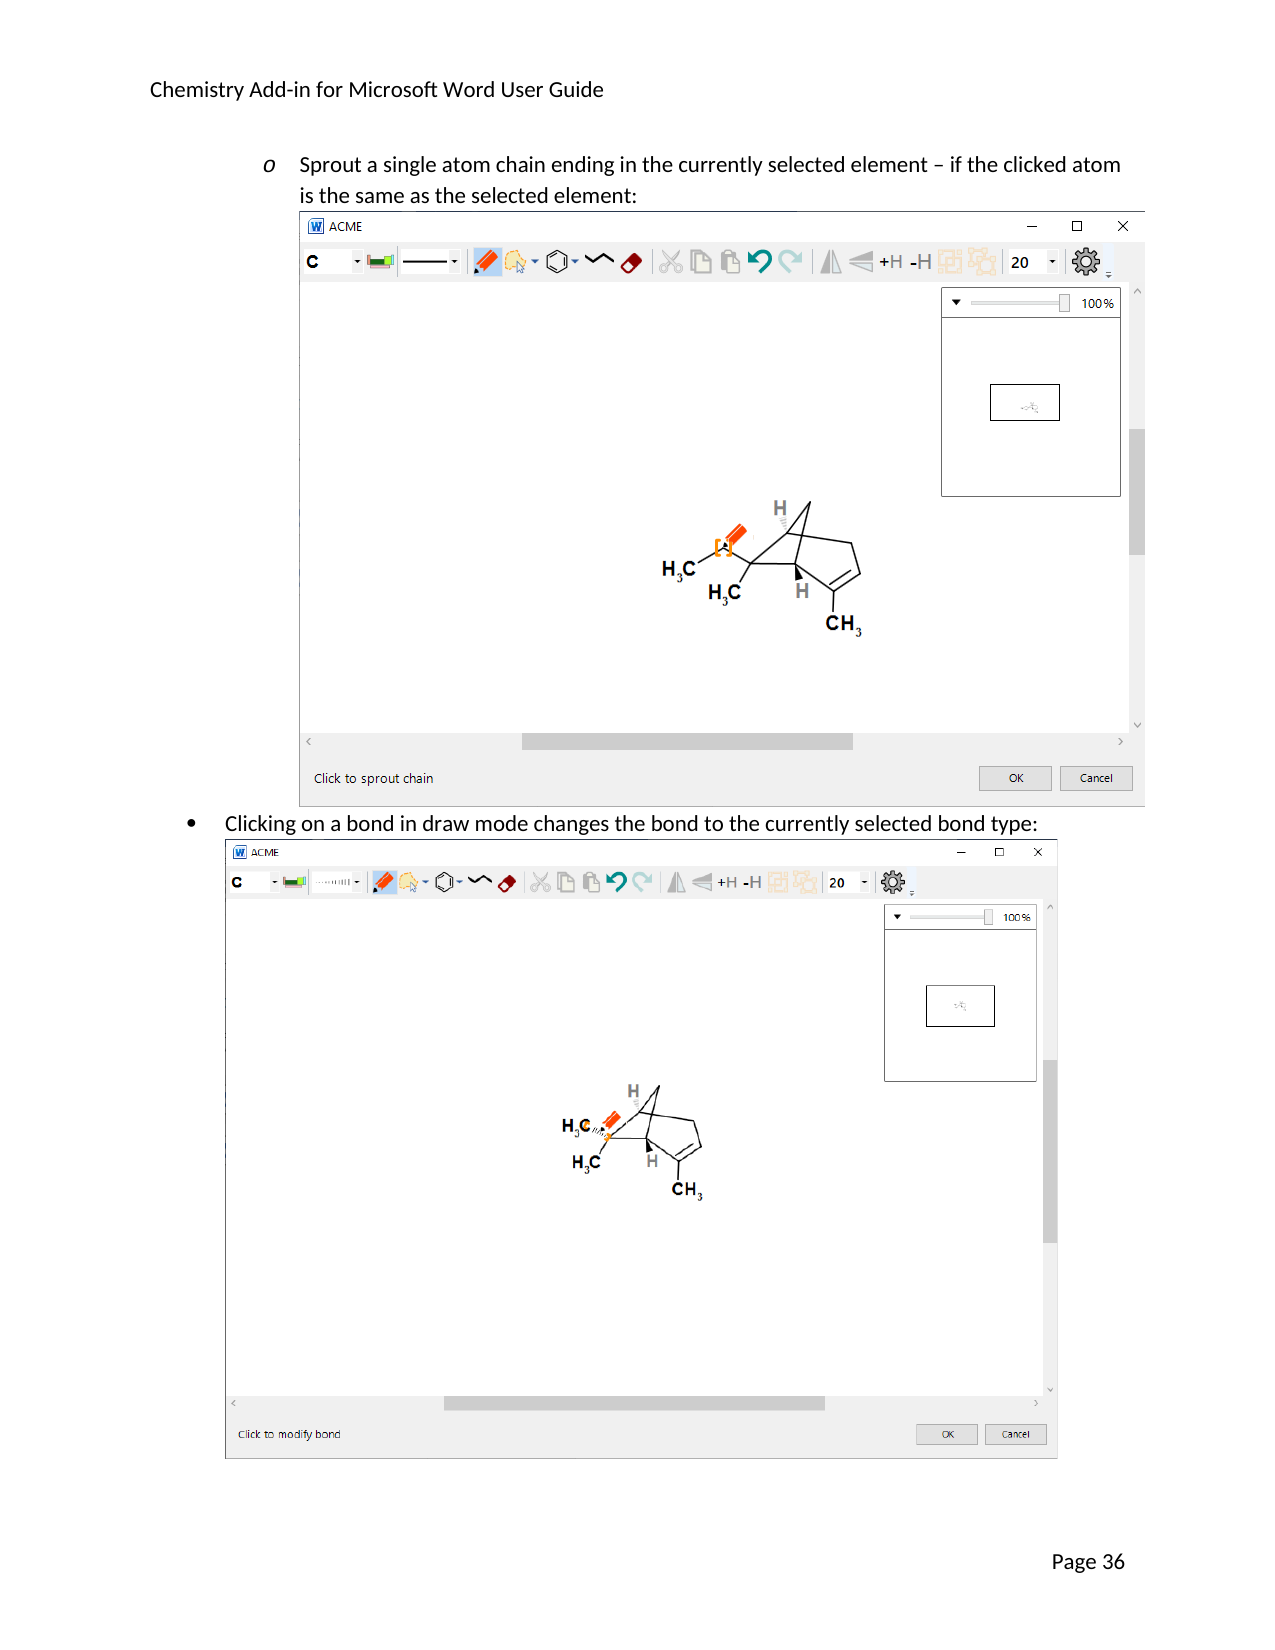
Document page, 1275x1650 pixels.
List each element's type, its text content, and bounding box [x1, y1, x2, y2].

picture [299, 211, 1145, 807]
picture [225, 839, 1058, 1459]
